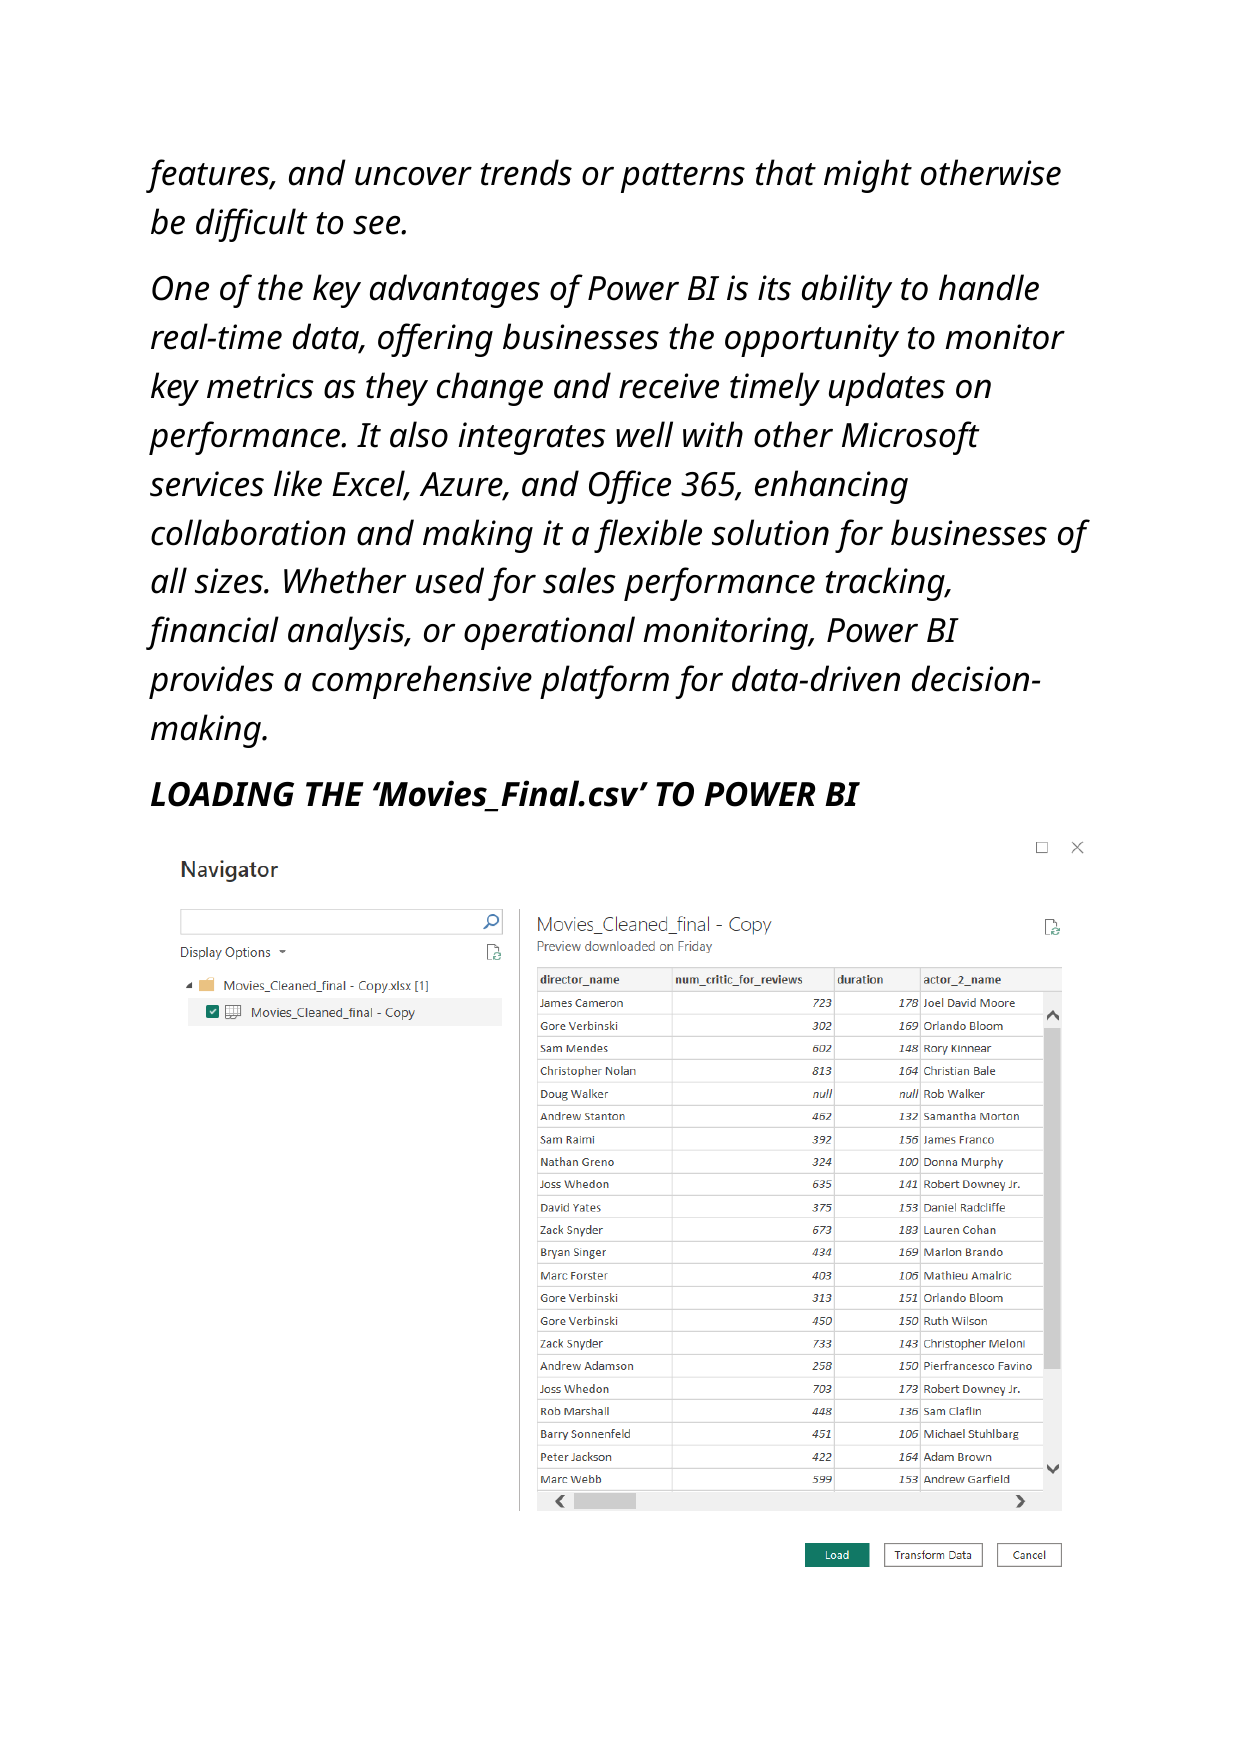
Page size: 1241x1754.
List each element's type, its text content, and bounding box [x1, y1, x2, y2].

text One of the key advantages of Power BI is its ability to handle real-time data, offering businesses the opportunity to monitor key metrics as they change and receive timely updates on performance. It also integrates well with other Microsoft services like Excel, Azure, and Office 365, enhancing collaboration and making it a flexible solution for businesses of all sizes. Whether used for sales performance tracking, financial analysis, or operational monitoring, Power BI provides a comprehensive platform for data-driven decision-making. [150, 264, 1090, 751]
text LOADING THE ‘Movies_Final.csv’ TO POWER BI [150, 771, 1090, 816]
picture [150, 836, 1091, 1581]
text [150, 150, 1090, 244]
